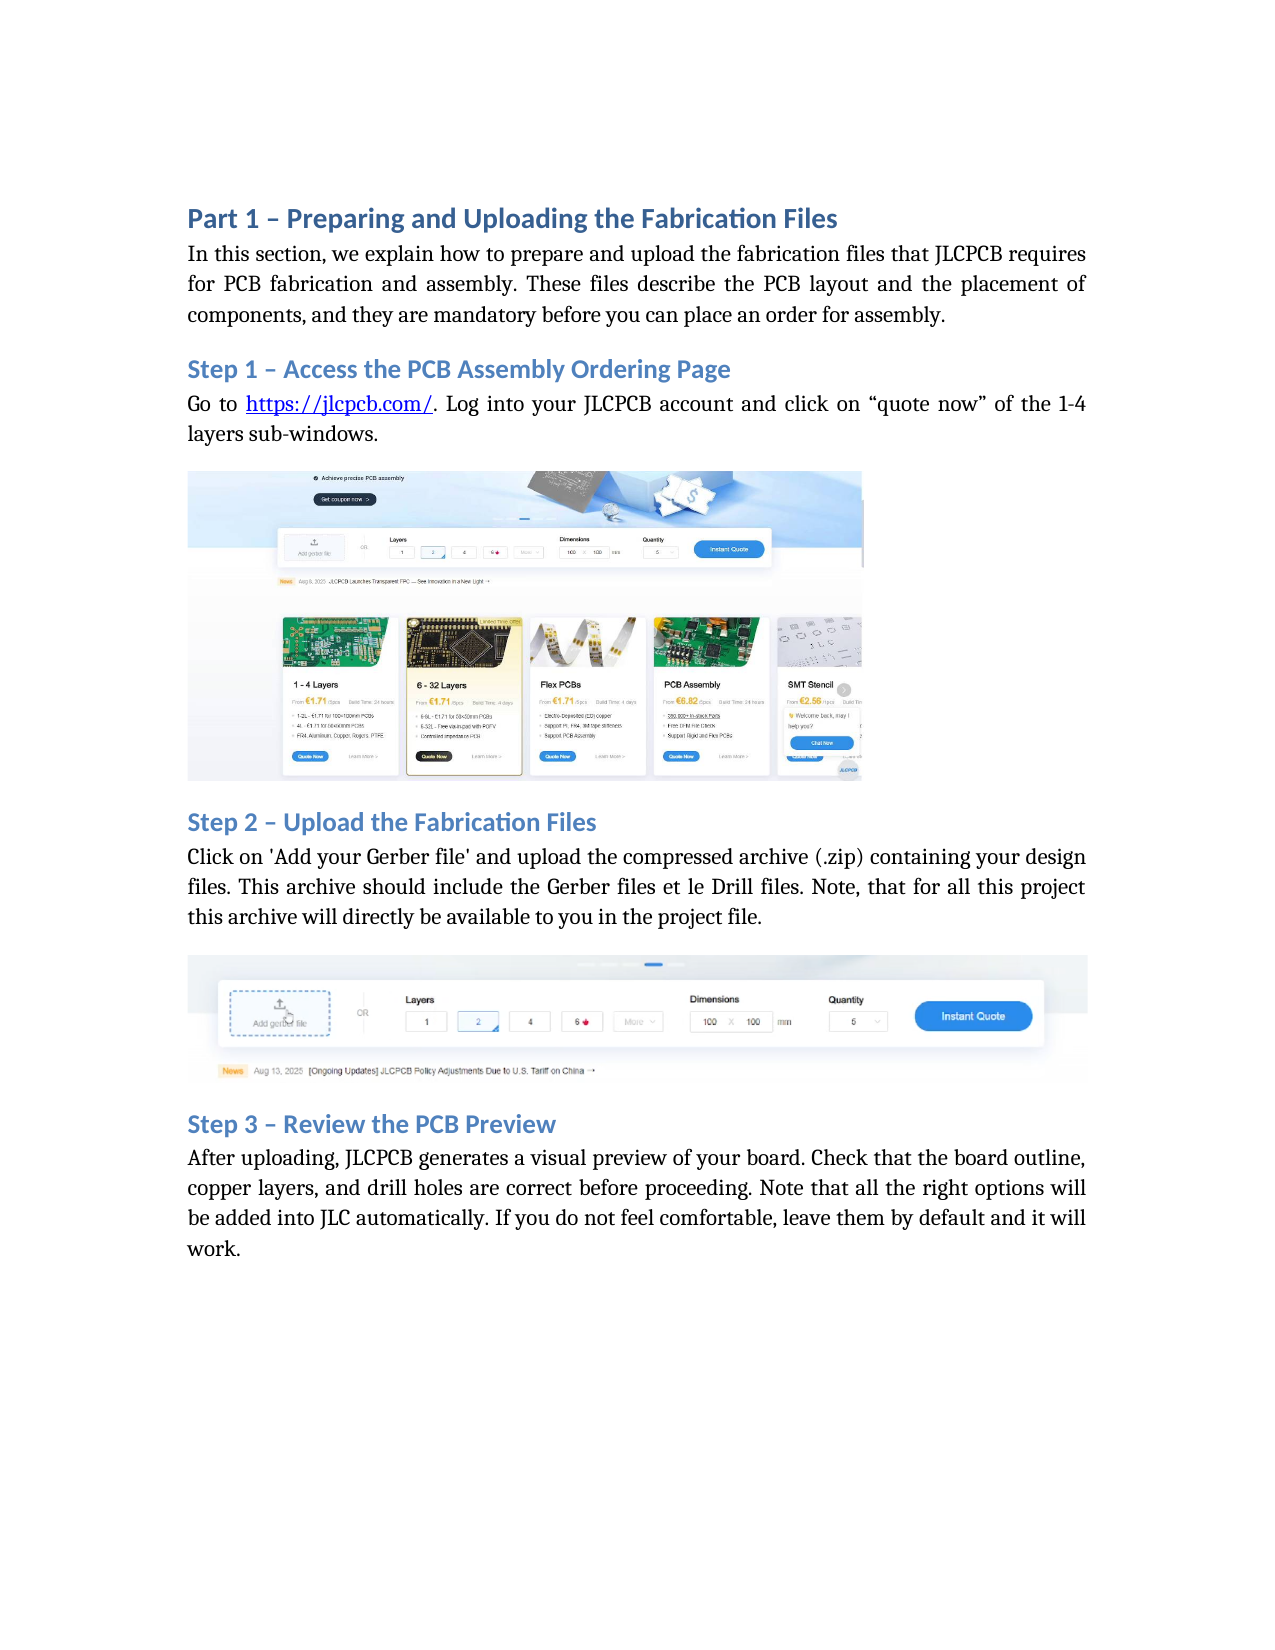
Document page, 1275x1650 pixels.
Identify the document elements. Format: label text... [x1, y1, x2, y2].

subtitle Step 3 – Review the PCB Preview [187, 1107, 1087, 1140]
text Click on 'Add your Gerber file' and upload the compressed archive (.zip) containing your design files. This archive should include the Gerber files et le Drill files. Note, that for all this project this archive will directly be available to you in the project file. [187, 843, 1087, 930]
text After uploading, JLCPCB generates a visual preview of your board. Check that the board outline, copper layers, and drill holes are correct before proceeding. Note that all the right options will be added into JLC automatically. If you do not feel comfortable, leave them by default and it will work. [187, 1145, 1087, 1262]
picture [187, 471, 864, 781]
subtitle Step 1 – Access the PCB Assembly Ordering Page [187, 352, 1087, 385]
text Go to https://jlcpcb.com/. Log into your JLCPCB account and click on “quote now” of the 1-4 layers sub-windows. [187, 390, 1087, 447]
subtitle Step 2 – Upload the Fabrication Files [187, 806, 1087, 839]
text In this section, we explain how to prepare and upload the fabrication files that JLCPCB requires for PCB fabrication and assembly. These files describe the PCB layout and the placement of components, and they are mandatory before you can place an order for assembly. [187, 241, 1087, 328]
subtitle Part 1 – Preparing and Uploading the Fabrication Files [187, 200, 1087, 236]
picture [187, 955, 1088, 1083]
